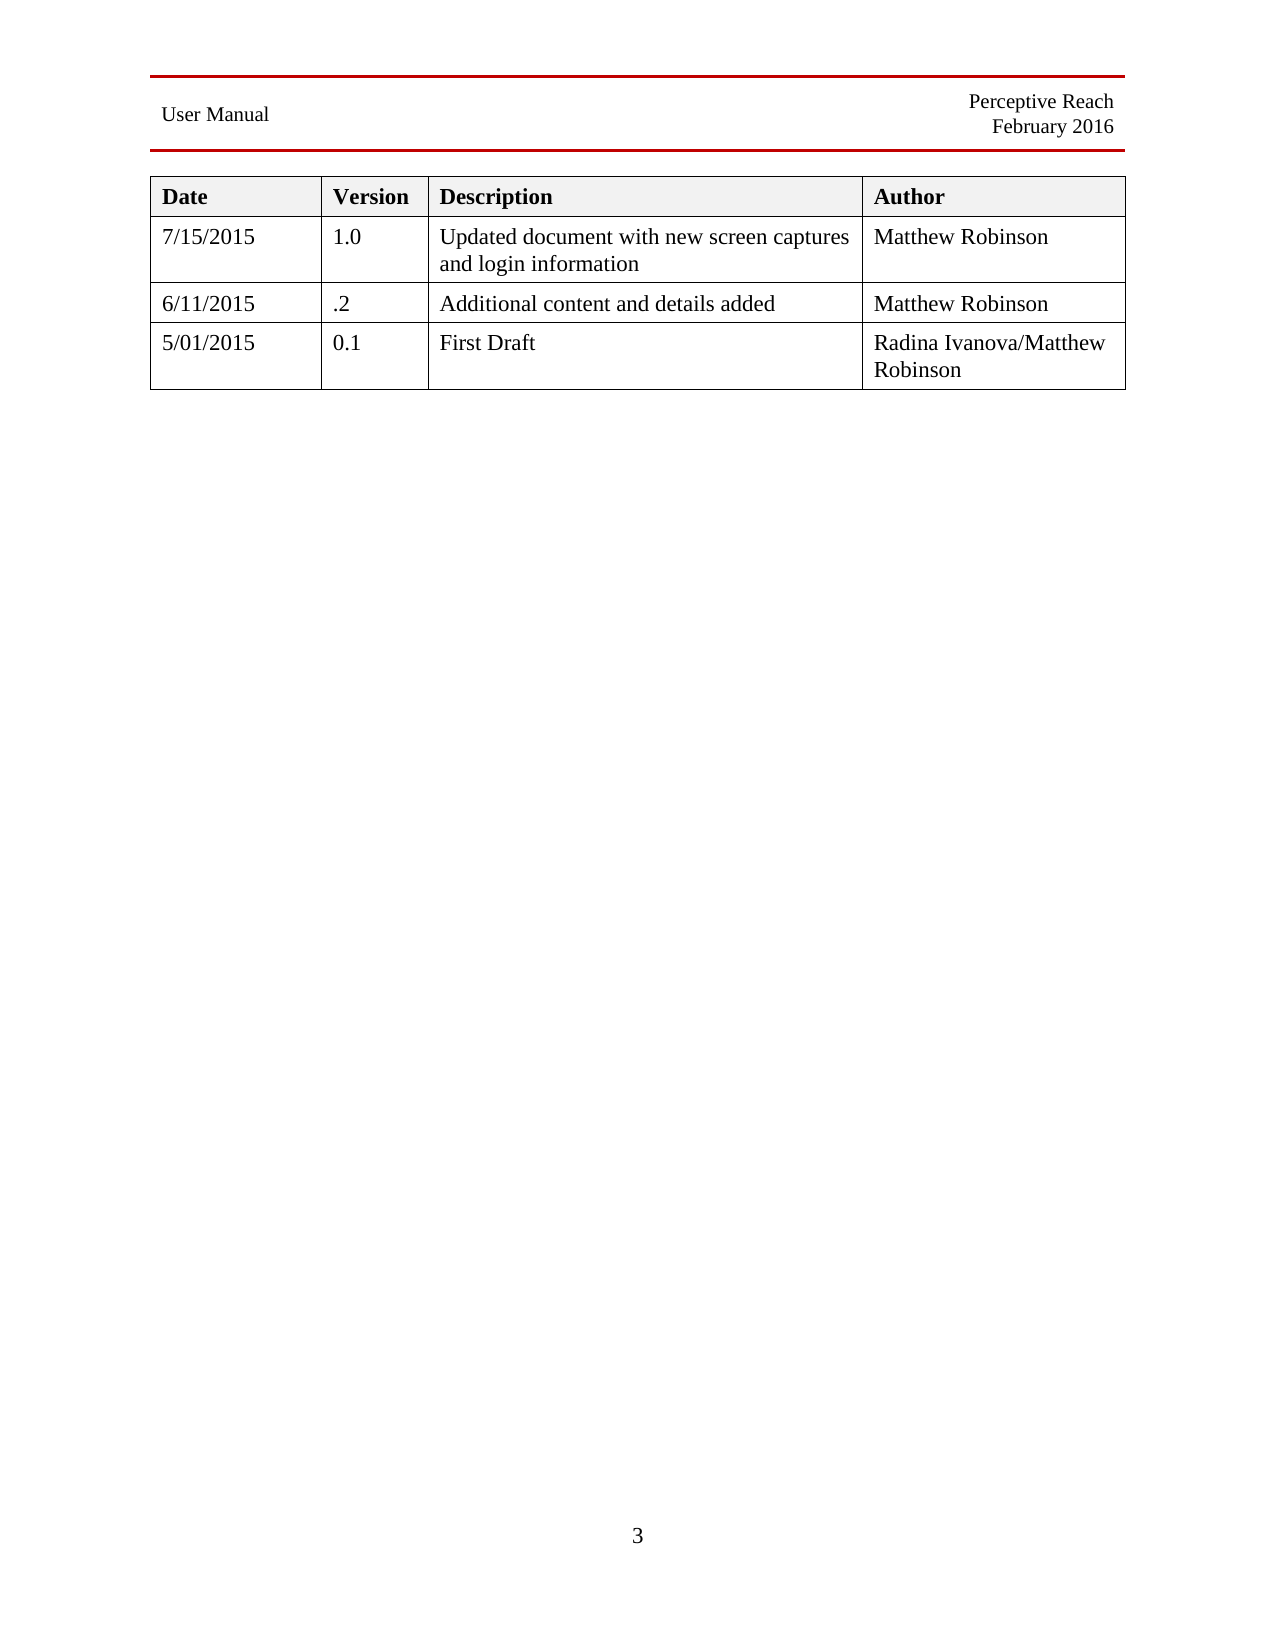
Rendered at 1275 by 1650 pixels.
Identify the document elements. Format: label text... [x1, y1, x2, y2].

table_cell 5/01/2015 [151, 323, 321, 388]
table_header Author [863, 177, 1125, 216]
table_cell Additional content and details added [429, 283, 862, 322]
table_cell .2 [322, 283, 428, 322]
table_cell Matthew Robinson [863, 283, 1125, 322]
table_cell First Draft [429, 323, 862, 388]
table_header Version [322, 177, 428, 216]
table_cell Matthew Robinson [863, 217, 1125, 282]
table_cell Updated document with new screen captures and login information [429, 217, 862, 282]
table_cell 6/11/2015 [151, 283, 321, 322]
table_header Description [429, 177, 862, 216]
table_cell 1.0 [322, 217, 428, 282]
table_header Date [151, 177, 321, 216]
table_cell Radina Ivanova/Matthew Robinson [863, 323, 1125, 388]
table_cell 7/15/2015 [151, 217, 321, 282]
table_cell 0.1 [322, 323, 428, 388]
